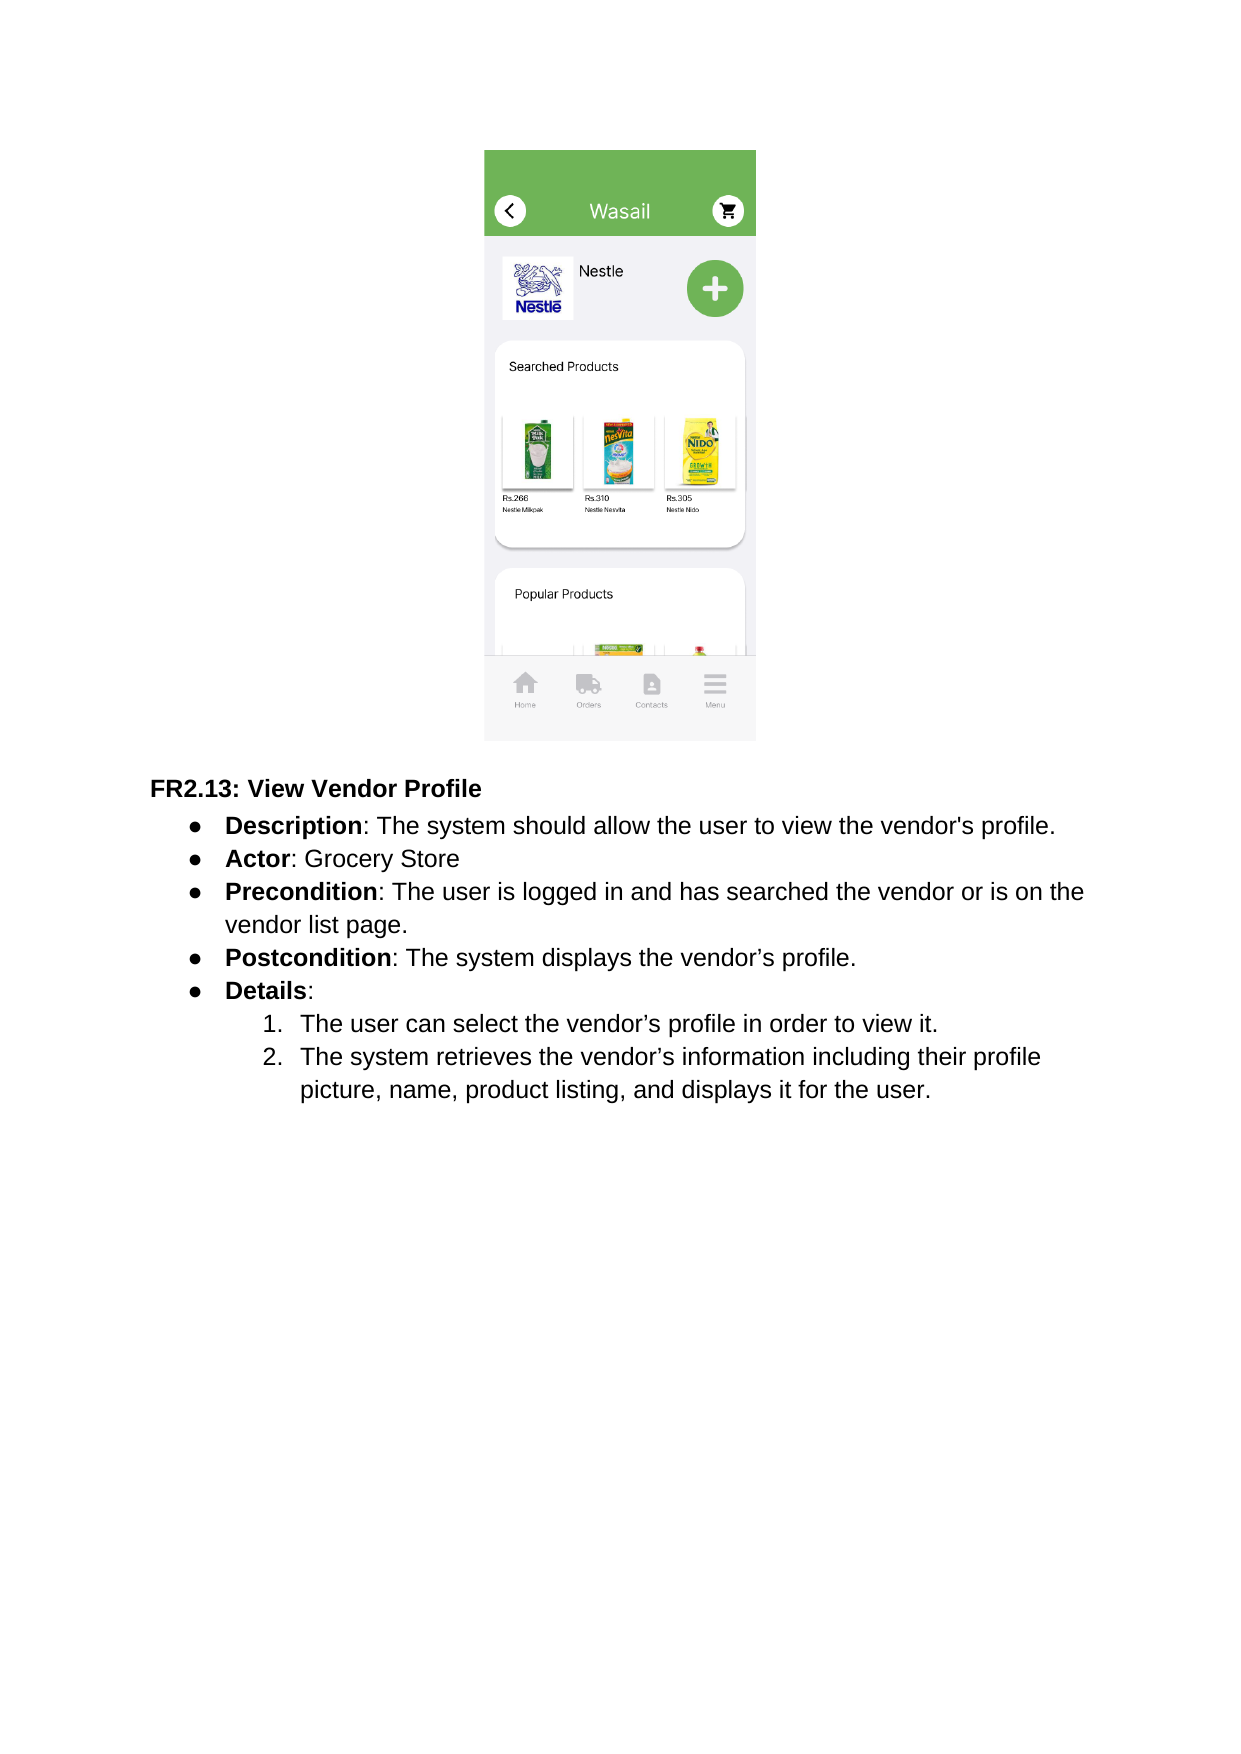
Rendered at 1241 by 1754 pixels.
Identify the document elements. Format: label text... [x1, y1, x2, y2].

list Precondition: The user is logged in and has searched the vendor or is on the vendor list page. [187, 877, 1090, 939]
list Details: [187, 976, 1090, 1005]
list Postcondition: The system displays the vendor’s profile. [187, 943, 1090, 972]
subtitle FR2.13: View Vendor Profile [150, 774, 1090, 803]
picture [484, 150, 756, 741]
list Description: The system should allow the user to view the vendor's profile. [187, 811, 1090, 840]
list Actor: Grocery Store [187, 844, 1090, 873]
list The user can select the vendor’s profile in order to view it. [262, 1009, 1090, 1038]
list The system retrieves the vendor’s information including their profile picture, name, product listing, and displays it for the user. [262, 1042, 1090, 1104]
